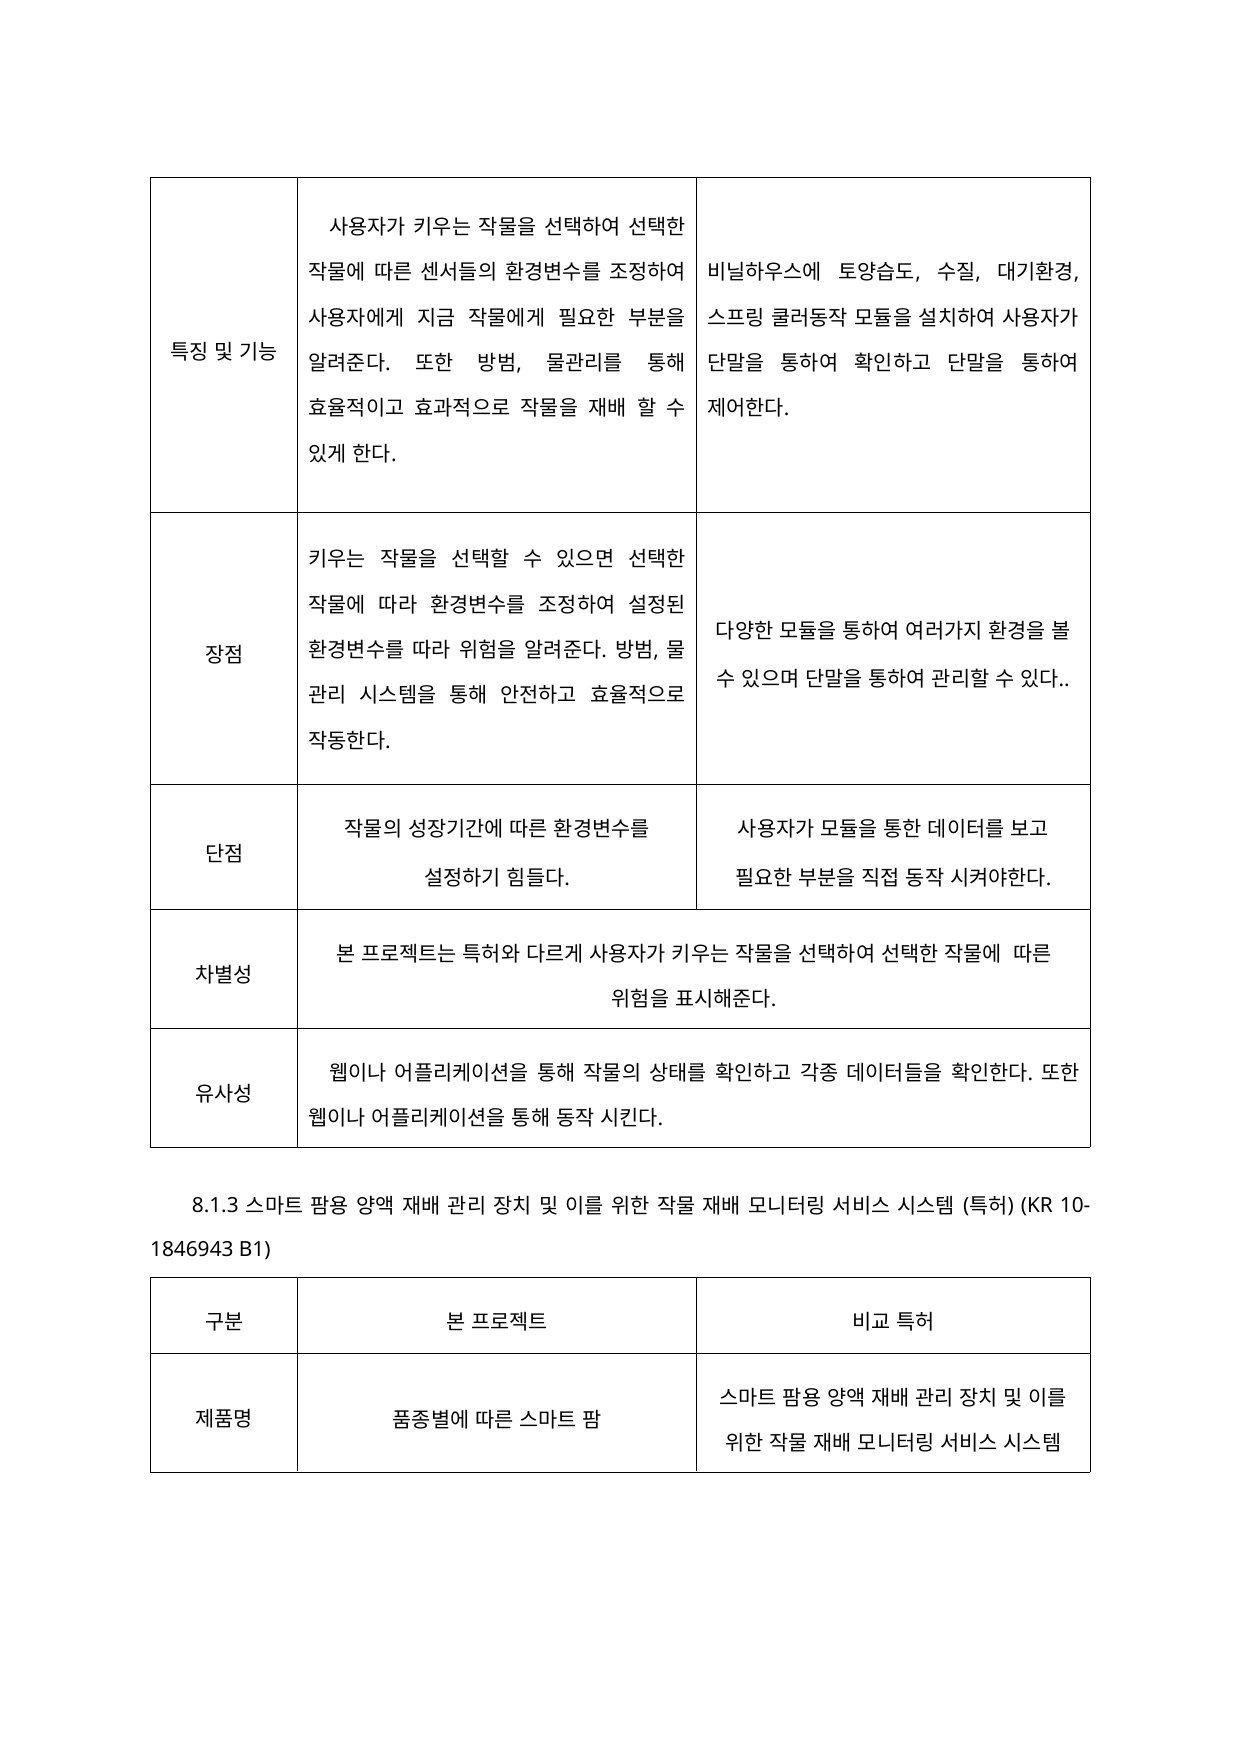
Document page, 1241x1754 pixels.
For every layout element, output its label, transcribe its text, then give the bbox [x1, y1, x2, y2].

table_cell 사용자가 모듈을 통한 데이터를 보고 필요한 부분을 직접 동작 시켜야한다. [697, 785, 1090, 908]
table_cell 차별성 [151, 910, 297, 1027]
table_cell 다양한 모듈을 통하여 여러가지 환경을 볼 수 있으며 단말을 통하여 관리할 수 있다.. [697, 513, 1090, 784]
table_cell 비닐하우스에 토양습도, 수질, 대기환경, 스프링 쿨러동작 모듈을 설치하여 사용자가 단말을 통하여 확인하고 단말을 통하여 제어한다. [697, 178, 1090, 512]
table_cell 웹이나 어플리케이션을 통해 작물의 상태를 확인하고 각종 데이터들을 확인한다. 또한 웹이나 어플리케이션을 통해 동작 시킨다. [298, 1029, 1090, 1146]
table_cell 사용자가 키우는 작물을 선택하여 선택한 작물에 따른 센서들의 환경변수를 조정하여 사용자에게 지금 작물에게 필요한 부분을 알려준다. 또한 방범, 물관리를 통해 효율적이고 효과적으로 작물을 재배 할 수 있게 한다. [298, 178, 696, 512]
text 8.1.3 스마트 팜용 양액 재배 관리 장치 및 이를 위한 작물 재배 모니터링 서비스 시스템 (특허) (KR 10-1846943 B1) [150, 1189, 1090, 1262]
table_header 본 프로젝트 [298, 1278, 696, 1352]
table_cell 제품명 [151, 1354, 297, 1471]
table_cell 장점 [151, 513, 297, 784]
table_cell 유사성 [151, 1029, 297, 1146]
table_cell 본 프로젝트는 특허와 다르게 사용자가 키우는 작물을 선택하여 선택한 작물에 따른 위험을 표시해준다. [298, 910, 1090, 1027]
table_cell 작물의 성장기간에 따른 환경변수를 설정하기 힘들다. [298, 785, 696, 908]
table_cell 특징 및 기능 [151, 178, 297, 512]
table_cell 스마트 팜용 양액 재배 관리 장치 및 이를 위한 작물 재배 모니터링 서비스 시스템 [697, 1354, 1090, 1471]
table_header 비교 특허 [697, 1278, 1090, 1352]
table_header 구분 [151, 1278, 297, 1352]
table_cell 품종별에 따른 스마트 팜 [298, 1354, 696, 1471]
table_cell 단점 [151, 785, 297, 908]
table_cell 키우는 작물을 선택할 수 있으면 선택한 작물에 따라 환경변수를 조정하여 설정된 환경변수를 따라 위험을 알려준다. 방범, 물 관리 시스템을 통해 안전하고 효율적으로 작동한다. [298, 513, 696, 784]
